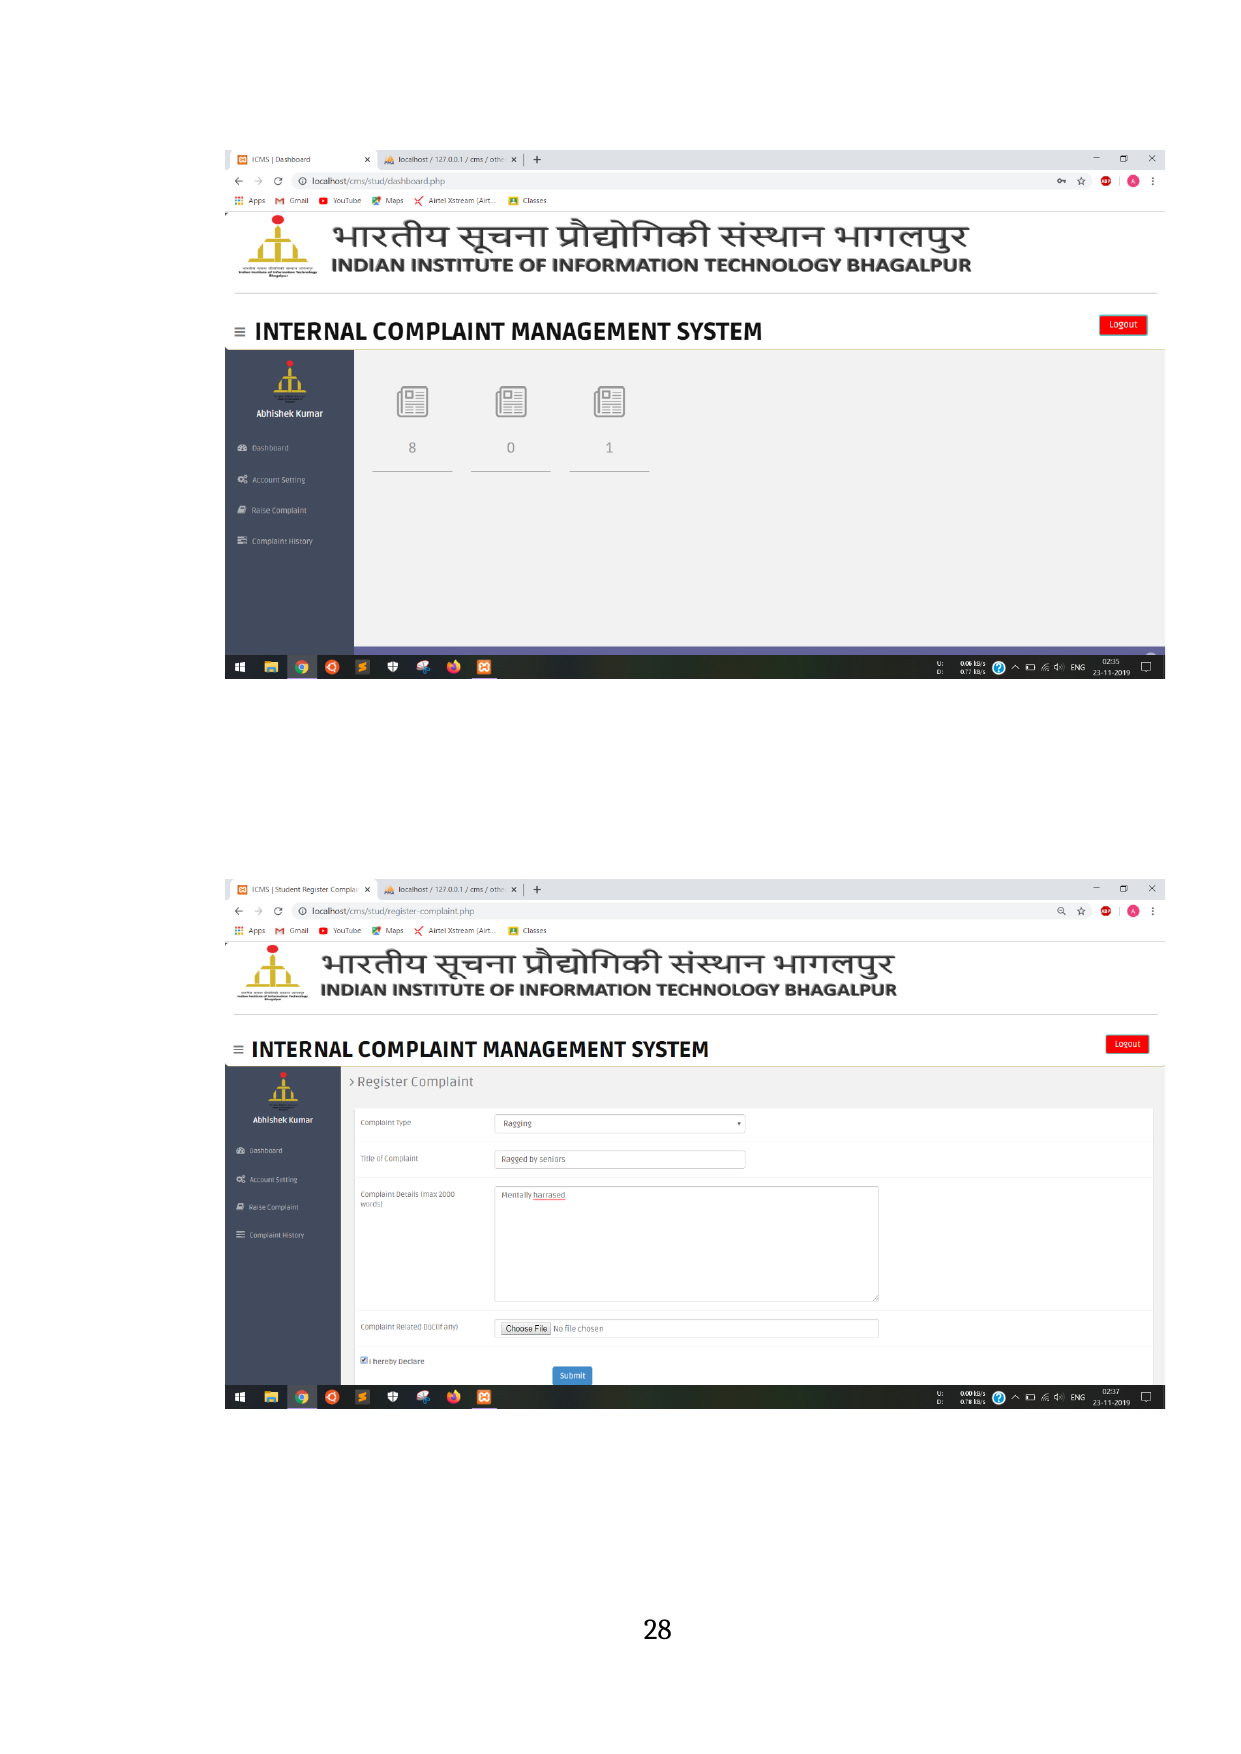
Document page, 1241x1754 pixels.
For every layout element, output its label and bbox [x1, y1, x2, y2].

picture [225, 150, 1166, 679]
picture [225, 879, 1166, 1409]
